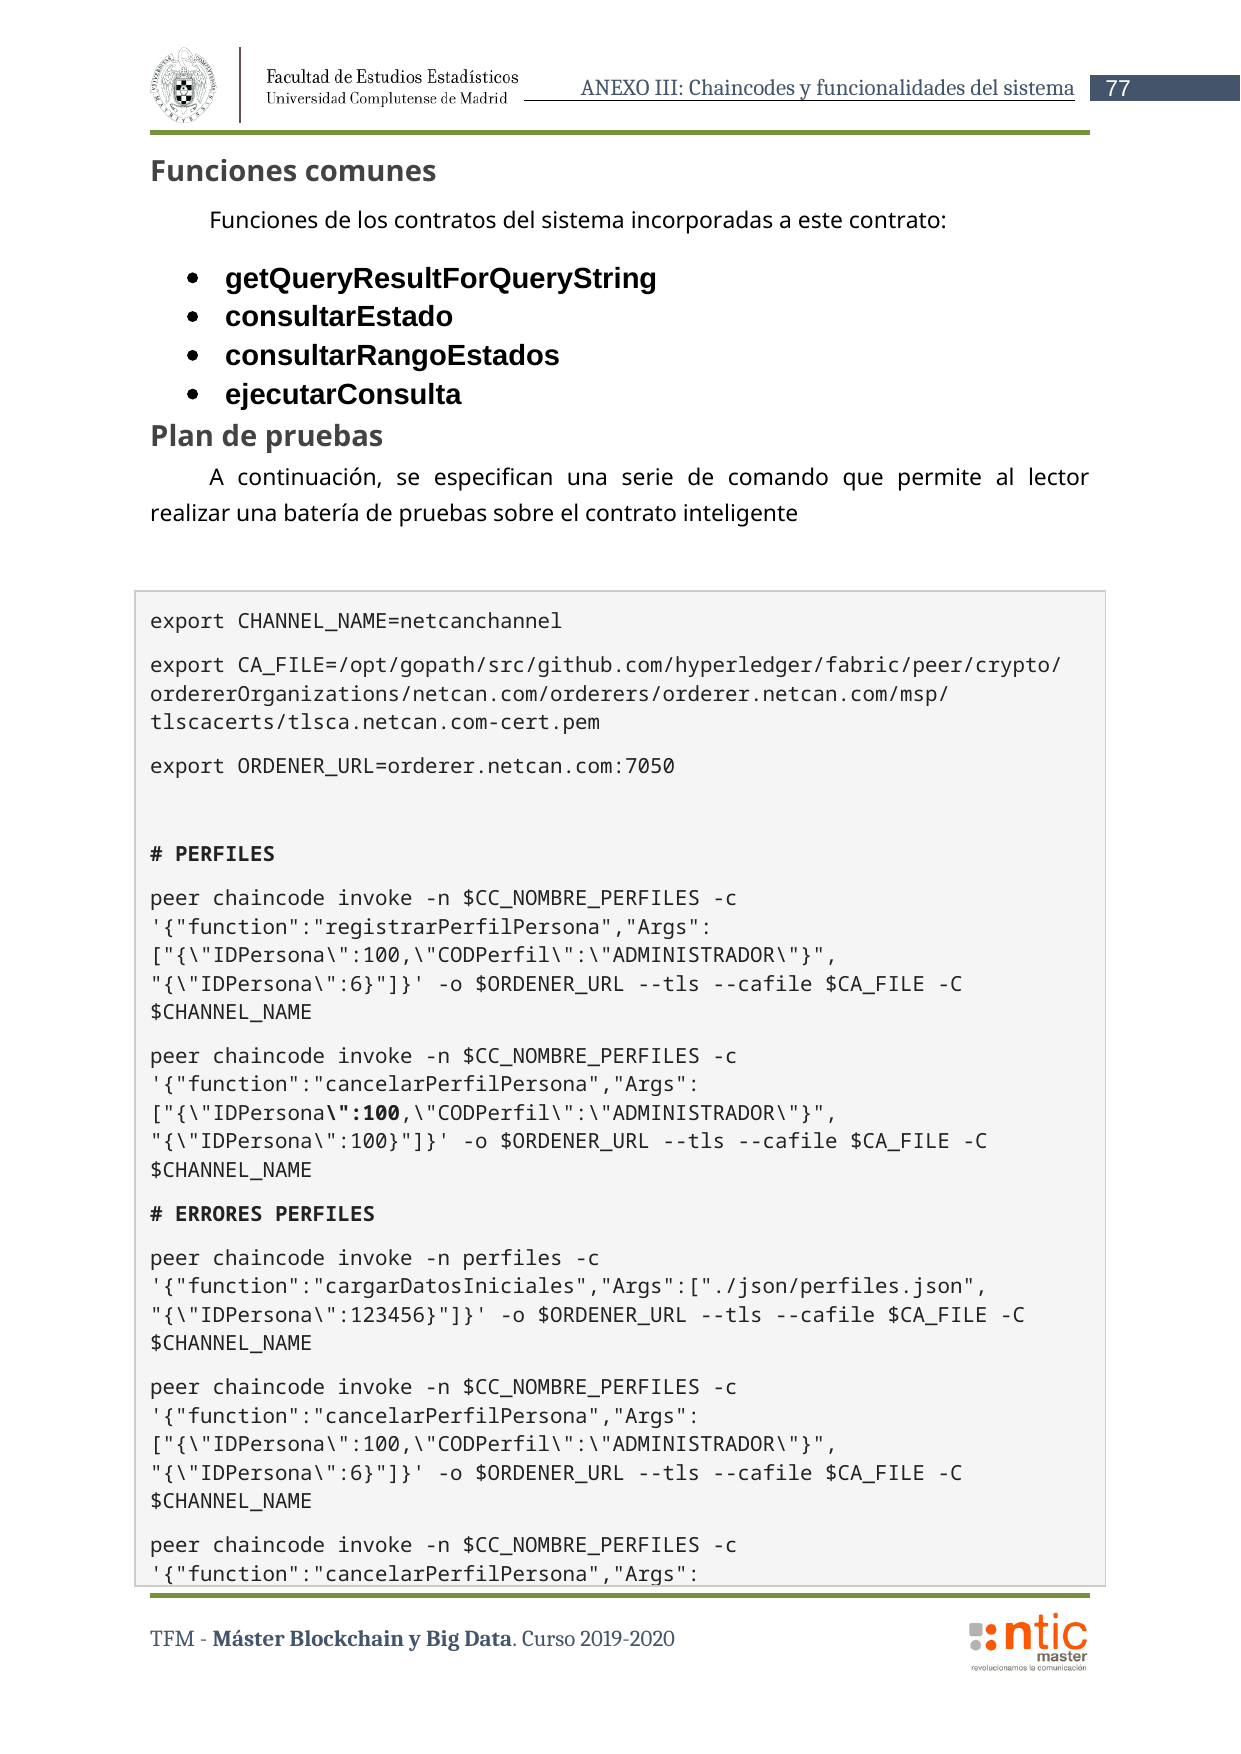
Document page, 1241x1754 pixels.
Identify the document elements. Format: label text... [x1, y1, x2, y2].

list ejecutarConsulta [187, 377, 1090, 411]
text export CHANNEL_NAME=netcanchannel [136, 592, 1105, 634]
list getQueryResultForQueryString [187, 261, 1090, 294]
picture [150, 47, 524, 123]
text export ORDENER_URL=orderer.netcan.com:7050 [136, 735, 1105, 779]
text peer chaincode invoke -n $CC_NOMBRE_PERFILES -c '{"function":"cancelarPerfilPersona","Args":["{\"IDPersona\":100,\"CODPerfil\":\"ADMINISTRADOR\"}", "{\"IDPersona\":100}"]}' -o $ORDENER_URL --tls --cafile $CA_FILE -C $CHANNEL_NAME [136, 1025, 1105, 1183]
text peer chaincode invoke -n $CC_NOMBRE_PERFILES -c '{"function":"cancelarPerfilPersona","Args":["{\"IDPersona\":100,\"CODPerfil\":\"ADMINISTRADOR\"}", "{\"IDPersona\":6}"]}' -o $ORDENER_URL --tls --cafile $CA_FILE -C $CHANNEL_NAME [136, 1356, 1105, 1514]
list consultarEstado [187, 299, 1090, 333]
text peer chaincode invoke -n perfiles -c '{"function":"cargarDatosIniciales","Args":["./json/perfiles.json", "{\"IDPersona\":123456}"]}' -o $ORDENER_URL --tls --cafile $CA_FILE -C $CHANNEL_NAME [136, 1227, 1105, 1356]
text Funciones de los contratos del sistema incorporadas a este contrato: [150, 204, 1090, 235]
text # ERRORES PERFILES [136, 1183, 1105, 1227]
text A continuación, se especifican una serie de comando que permite al lector realizar una batería de pruebas sobre el contrato inteligente [150, 461, 1090, 528]
text Plan de pruebas [150, 416, 1090, 455]
list consultarRangoEstados [187, 338, 1090, 372]
text peer chaincode invoke -n $CC_NOMBRE_PERFILES -c '{"function":"registrarPerfilPersona","Args":["{\"IDPersona\":100,\"CODPerfil\":\"ADMINISTRADOR\"}", "{\"IDPersona\":6}"]}' -o $ORDENER_URL --tls --cafile $CA_FILE -C $CHANNEL_NAME [136, 867, 1105, 1025]
subtitle Funciones comunes [150, 150, 1090, 190]
text # PERFILES [136, 823, 1105, 867]
text export CA_FILE=/opt/gopath/src/github.com/hyperledger/fabric/peer/crypto/ordererOrganizations/netcan.com/orderers/orderer.netcan.com/msp/tlscacerts/tlsca.netcan.com-cert.pem [136, 634, 1105, 735]
picture [966, 1587, 1091, 1705]
